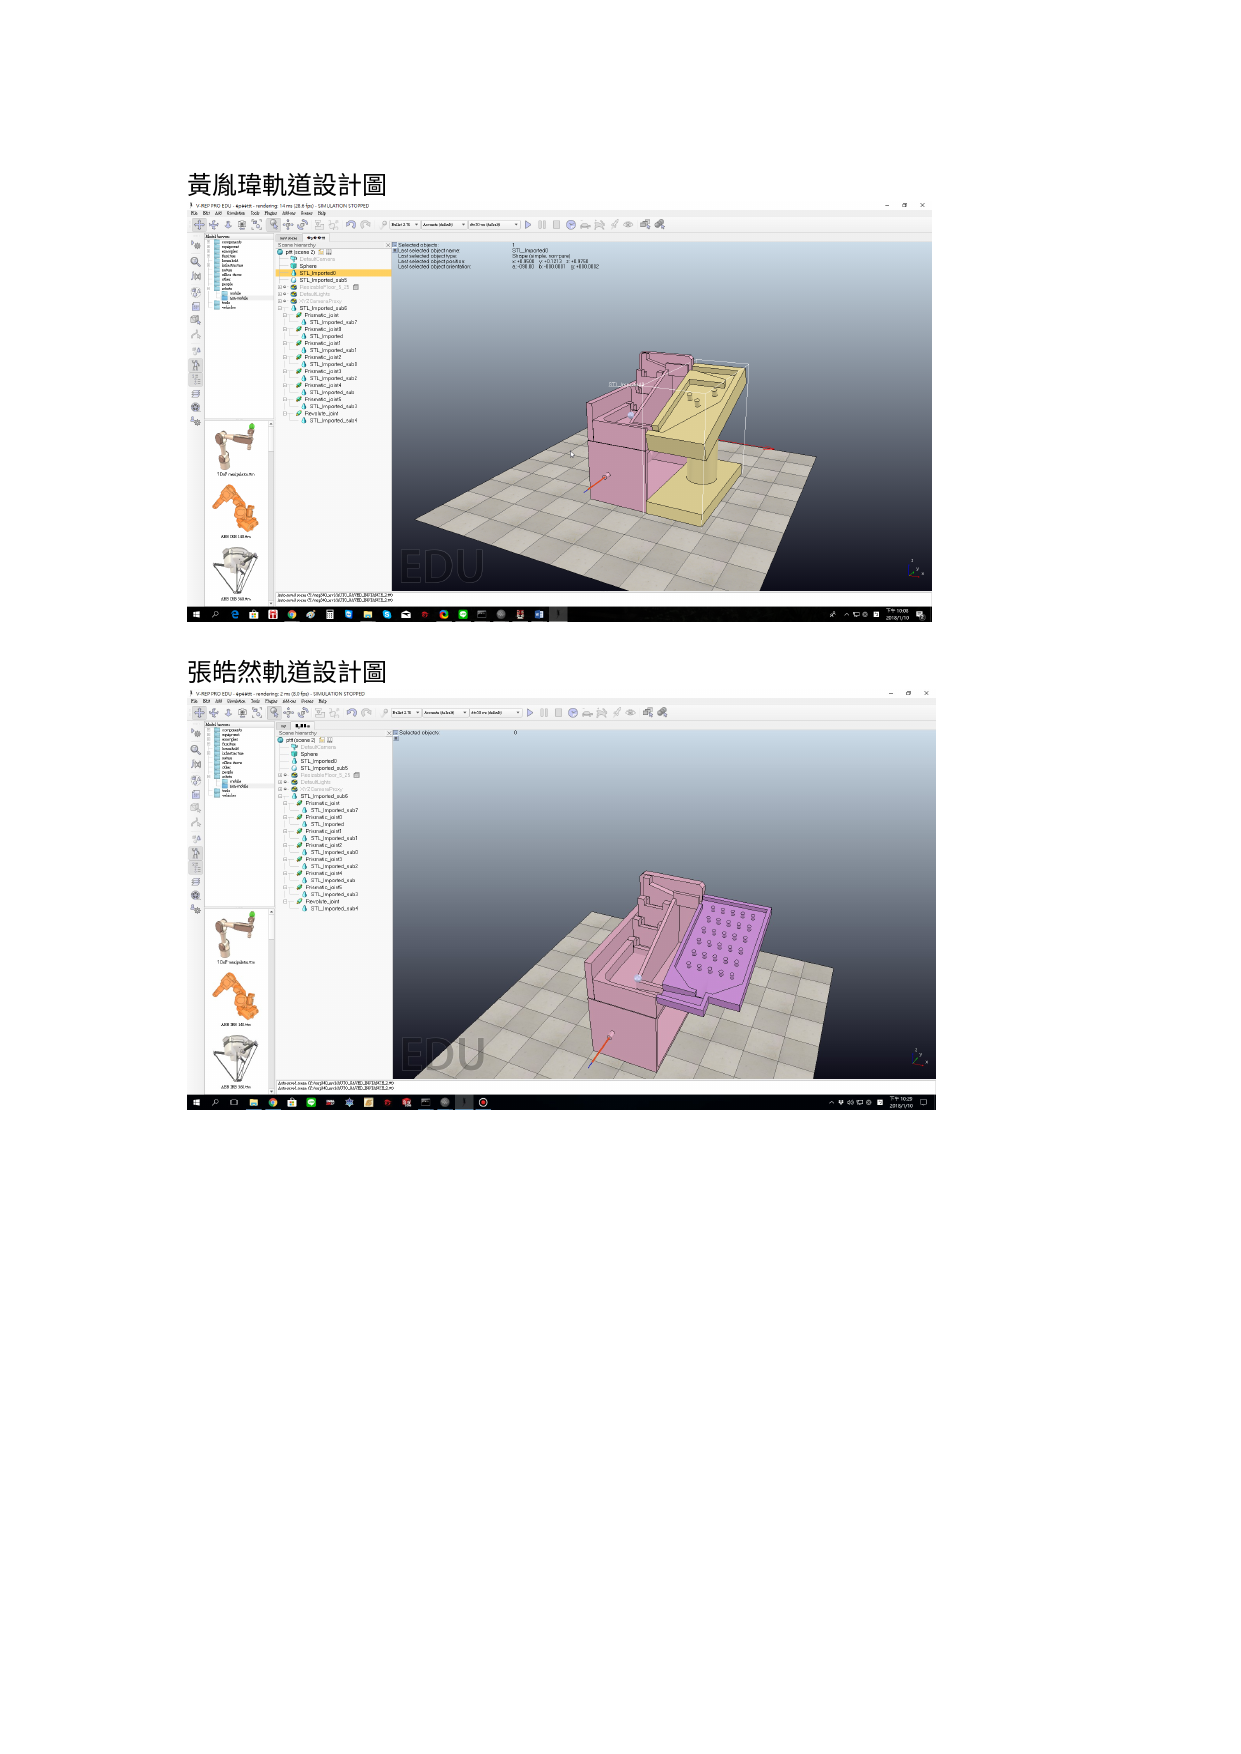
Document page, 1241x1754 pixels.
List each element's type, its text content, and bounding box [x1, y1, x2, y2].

picture [187, 201, 932, 622]
picture [187, 689, 936, 1110]
text 黃胤瑋軌道設計圖 [187, 164, 1053, 202]
